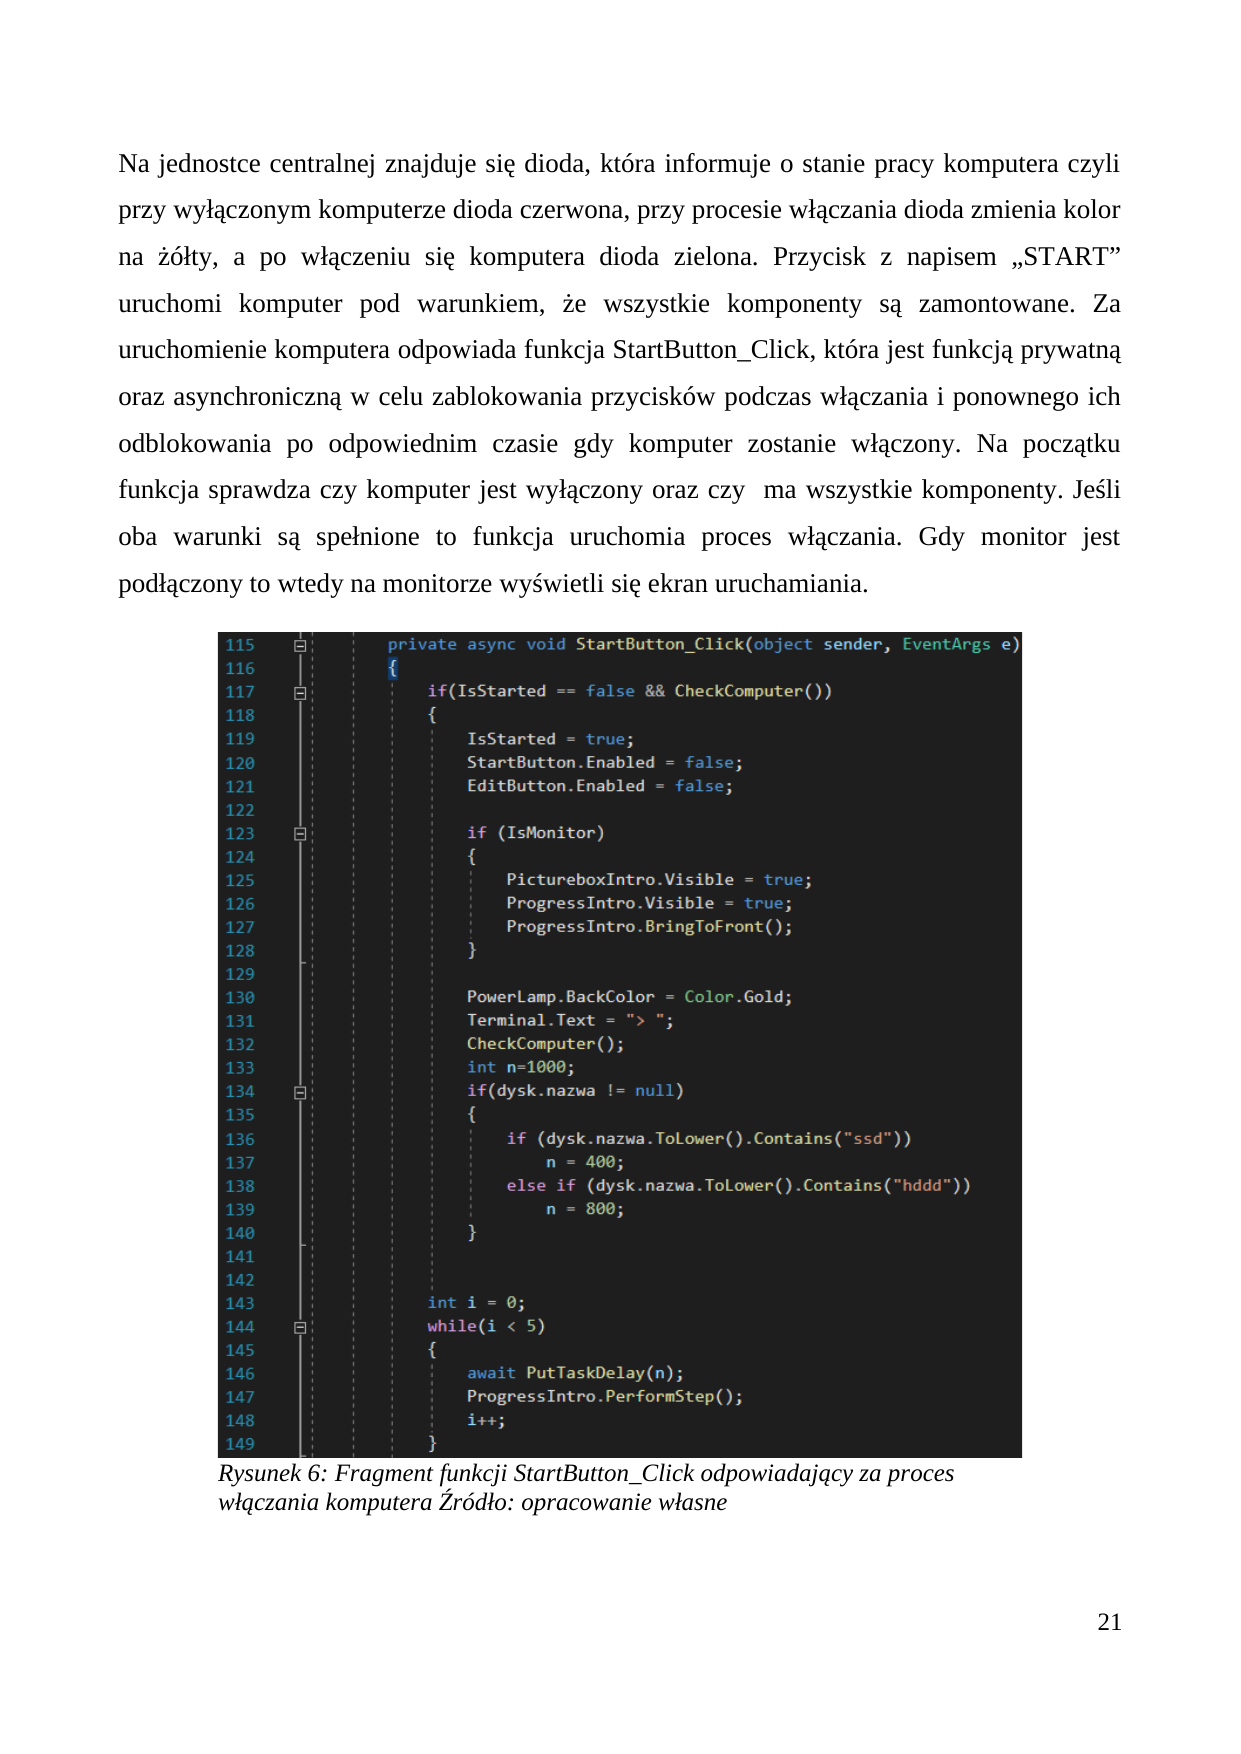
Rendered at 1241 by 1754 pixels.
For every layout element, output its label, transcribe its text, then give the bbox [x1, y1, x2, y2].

picture [217, 632, 1023, 1458]
text Na jednostce centralnej znajduje się dioda, która informuje o stanie pracy komputera czyli przy wyłączonym komputerze dioda czerwona, przy procesie włączania dioda zmienia kolor na żółty, a po włączeniu się komputera dioda zielona. Przycisk z napisem „START” uruchomi komputer pod warunkiem, że wszystkie komponenty są zamontowane. Za uruchomienie komputera odpowiada funkcja StartButton_Click, która jest funkcją prywatną oraz asynchroniczną w celu zablokowania przycisków podczas włączania i ponownego ich odblokowania po odpowiednim czasie gdy komputer zostanie włączony. Na początku funkcja sprawdza czy komputer jest wyłączony oraz czy ma wszystkie komponenty. Jeśli oba warunki są spełnione to funkcja uruchomia proces włączania. Gdy monitor jest podłączony to wtedy na monitorze wyświetli się ekran uruchamiania. [118, 147, 1122, 598]
